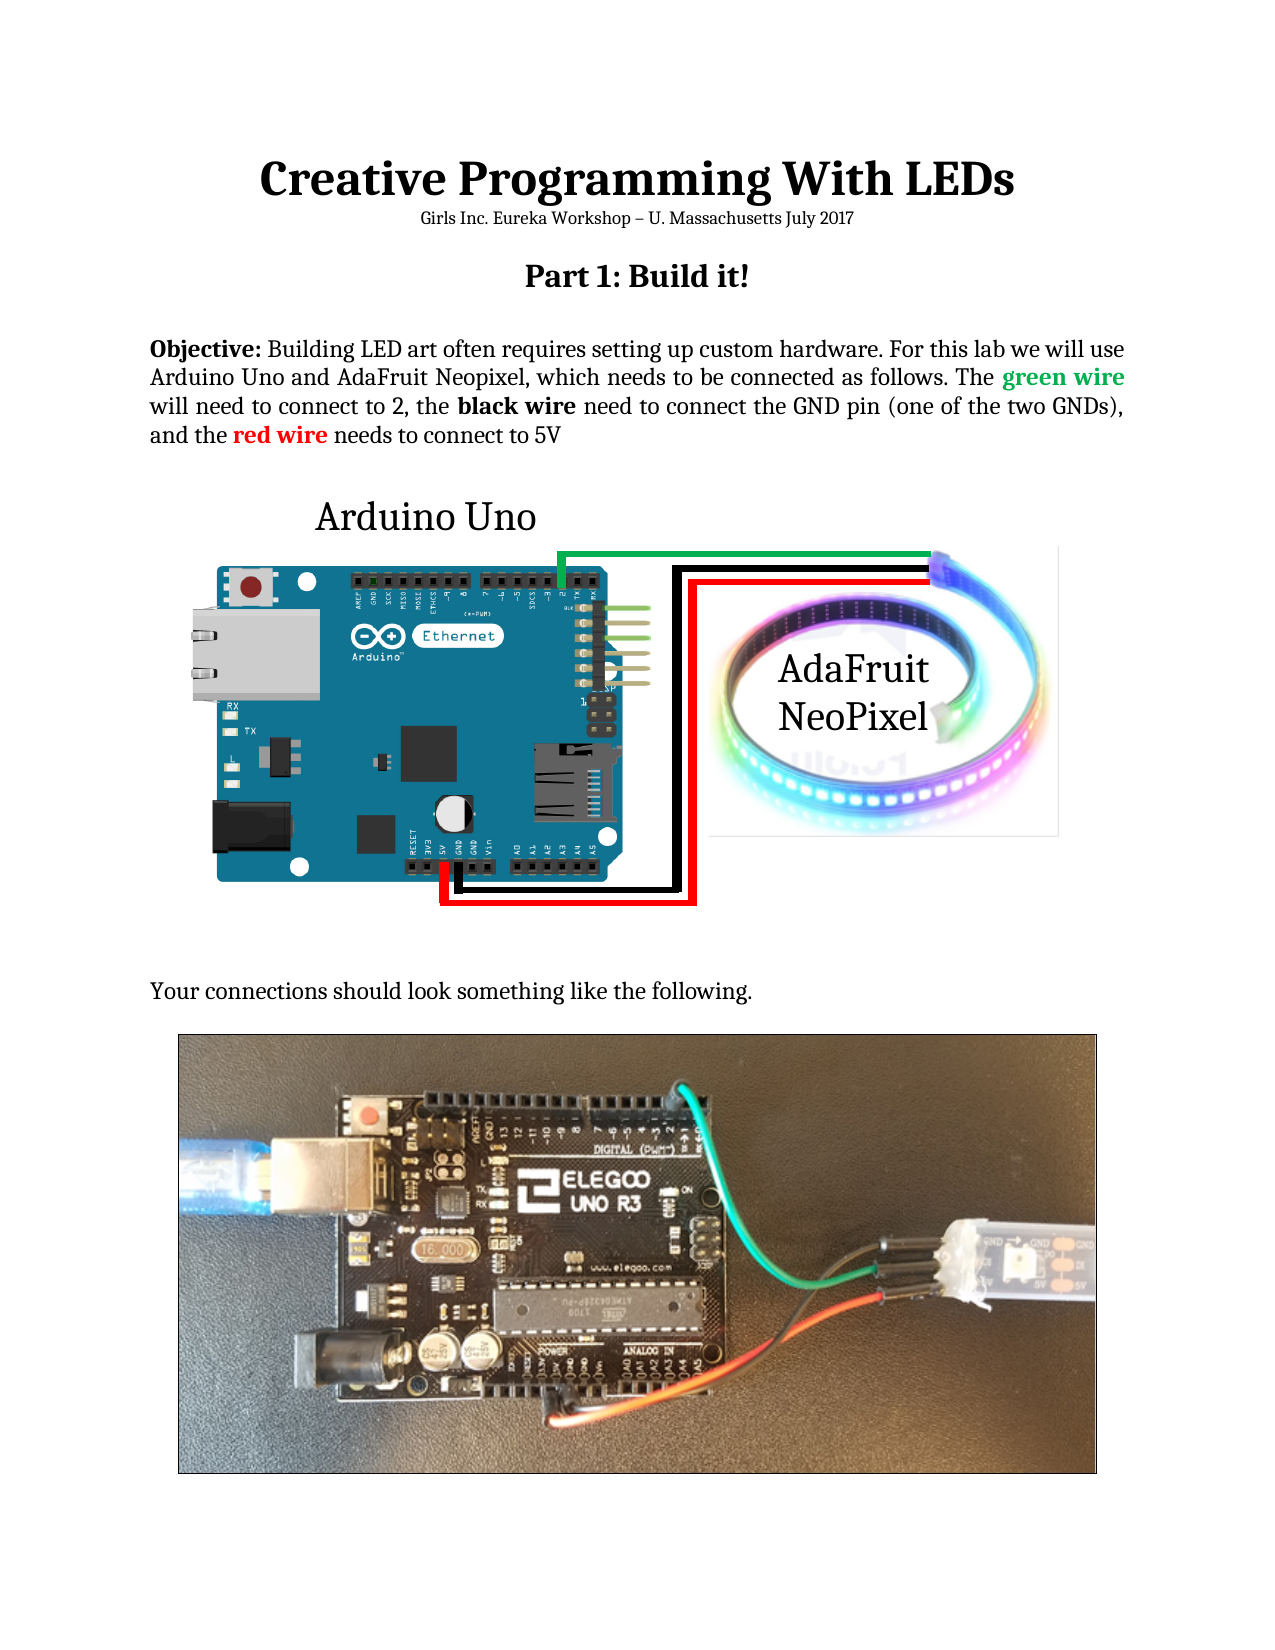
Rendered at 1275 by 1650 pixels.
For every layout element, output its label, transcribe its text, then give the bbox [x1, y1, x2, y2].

text Part 1: Build it! [150, 258, 1125, 296]
picture [191, 555, 663, 890]
text Creative Programming With LEDs [150, 150, 1125, 207]
picture [709, 546, 1060, 838]
text Your connections should look something like the following. [150, 977, 1125, 1005]
text Objective: Building LED art often requires setting up custom hardware. For this lab we will use Arduino Uno and AdaFruit Neopixel, which needs to be connected as follows. The green wire will need to connect to 2, the black wire need to connect the GND pin (one of the two GNDs), and the red wire needs to connect to 5V [150, 296, 1125, 449]
text Girls Inc. Eureka Workshop – U. Massachusetts July 2017 [150, 207, 1125, 229]
picture [179, 1035, 1096, 1473]
